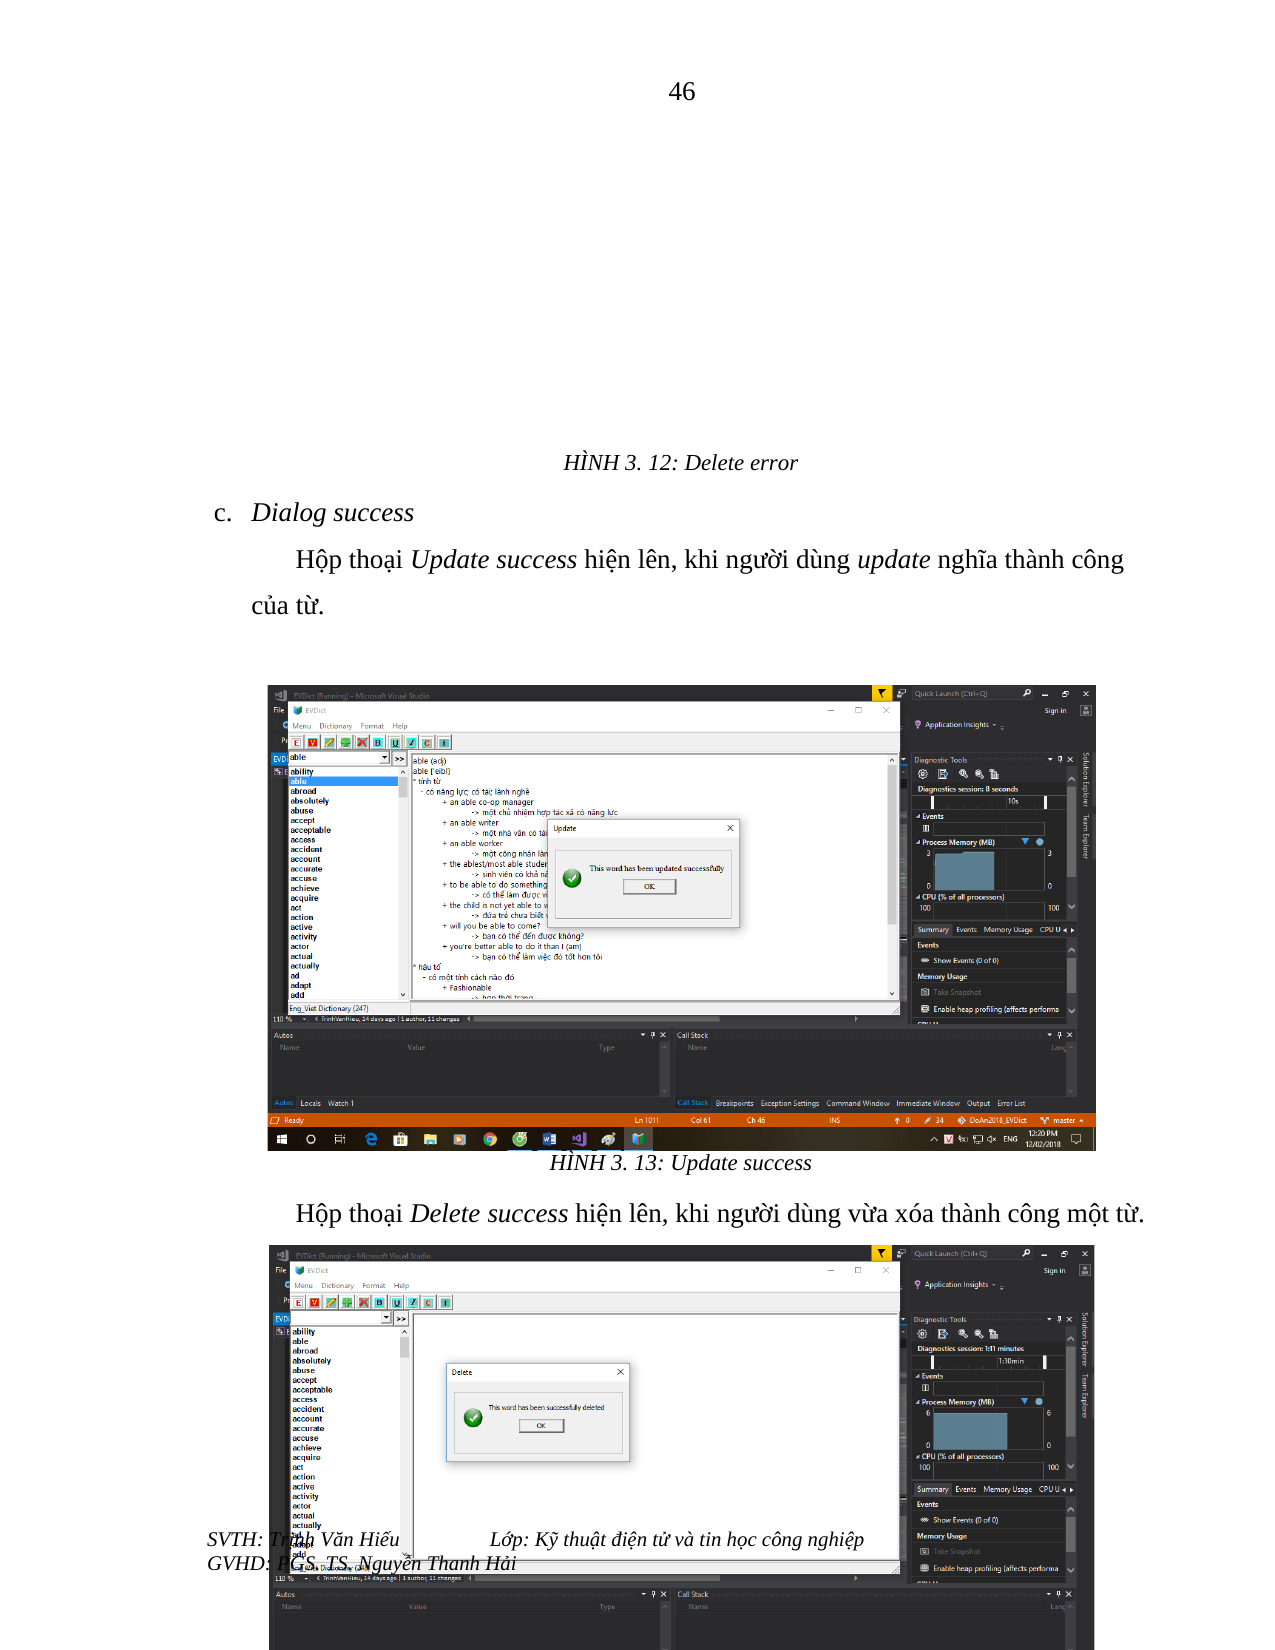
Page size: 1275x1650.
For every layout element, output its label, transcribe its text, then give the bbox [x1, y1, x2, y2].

list Dialog success [214, 496, 1157, 527]
picture [267, 685, 1096, 1149]
list Hộp thoại Update success hiện lên, khi người dùng update nghĩa thành công của từ. [251, 543, 1157, 621]
text HÌNH 3. 12: Delete error [207, 449, 1157, 475]
text Hộp thoại Delete success hiện lên, khi người dùng vừa xóa thành công một từ. [251, 1197, 1157, 1228]
text HÌNH 3. 13: Update success [207, 1149, 1157, 1176]
picture [269, 1245, 1095, 1650]
